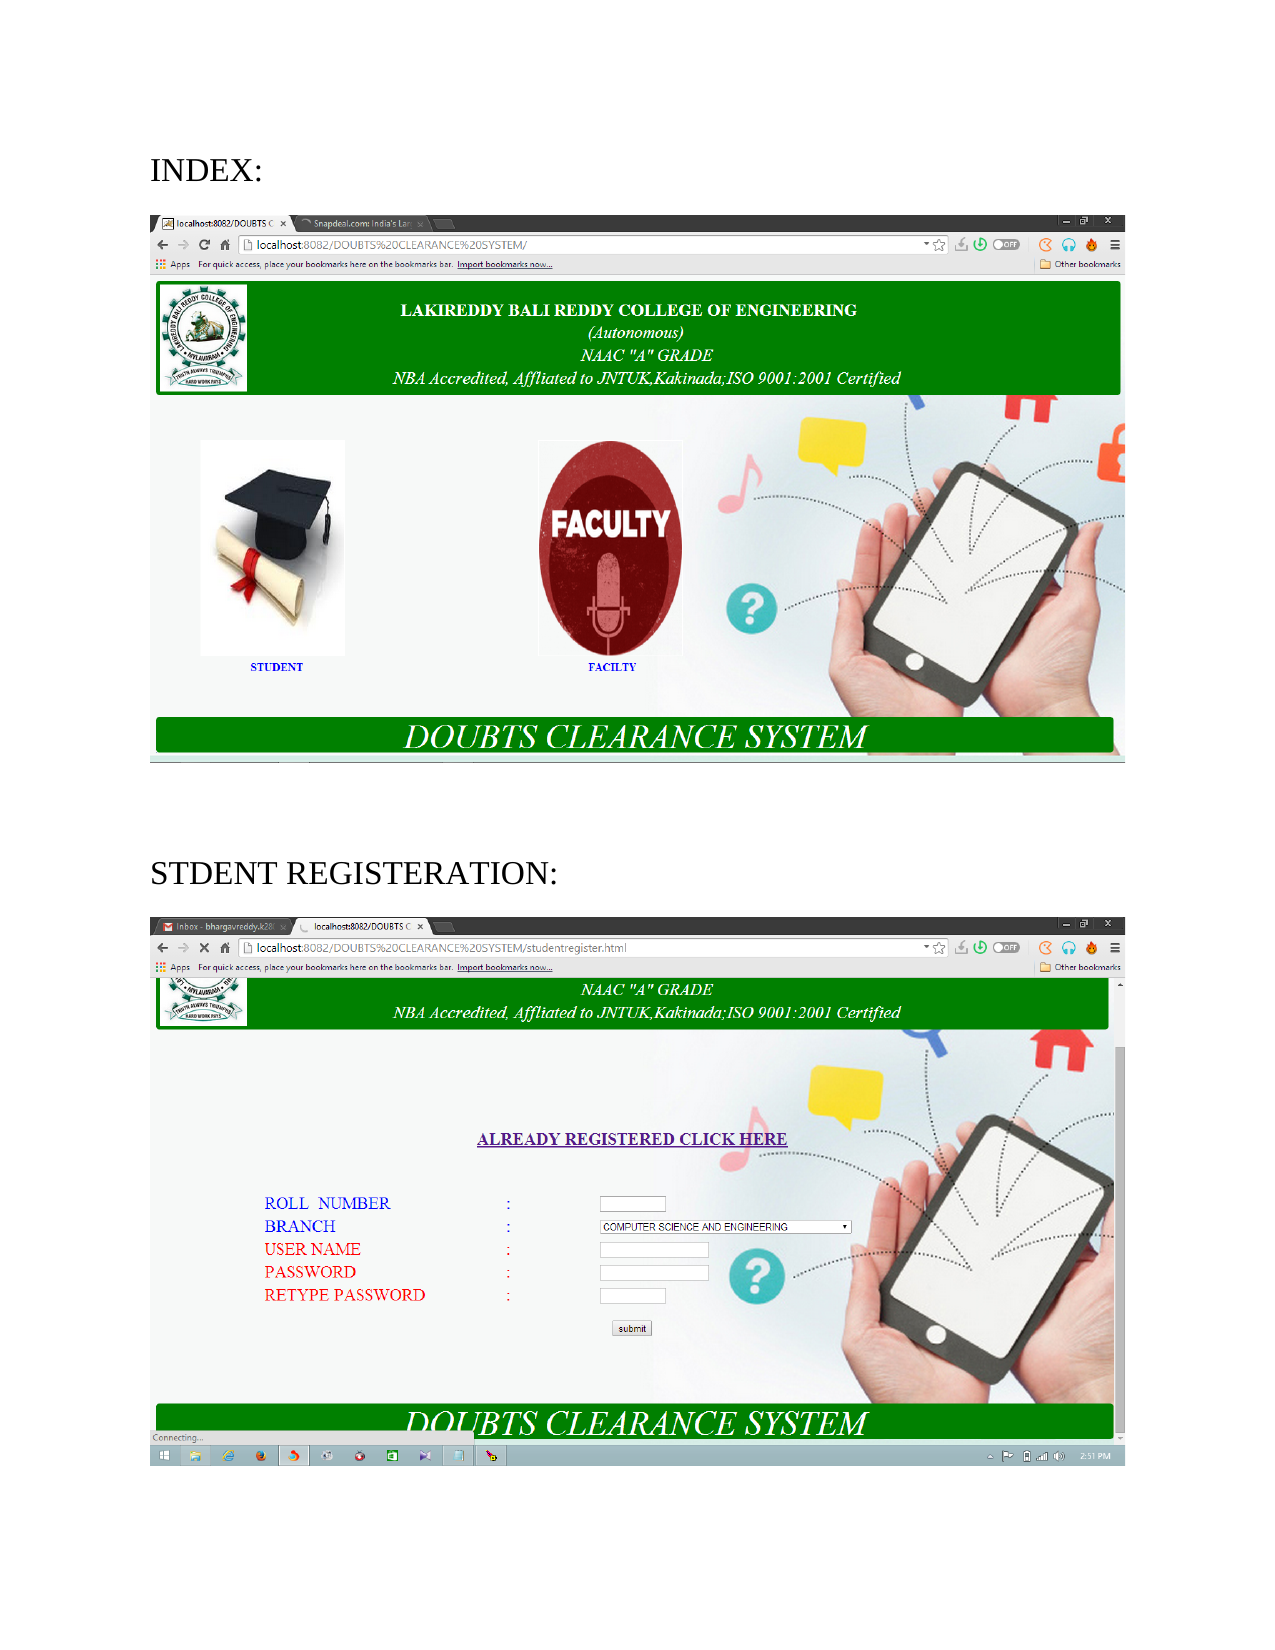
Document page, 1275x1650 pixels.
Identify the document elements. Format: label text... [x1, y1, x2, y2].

text INDEX: [150, 150, 1125, 188]
text STDENT REGISTERATION: [150, 853, 1125, 891]
picture [150, 917, 1125, 1466]
picture [150, 215, 1125, 763]
